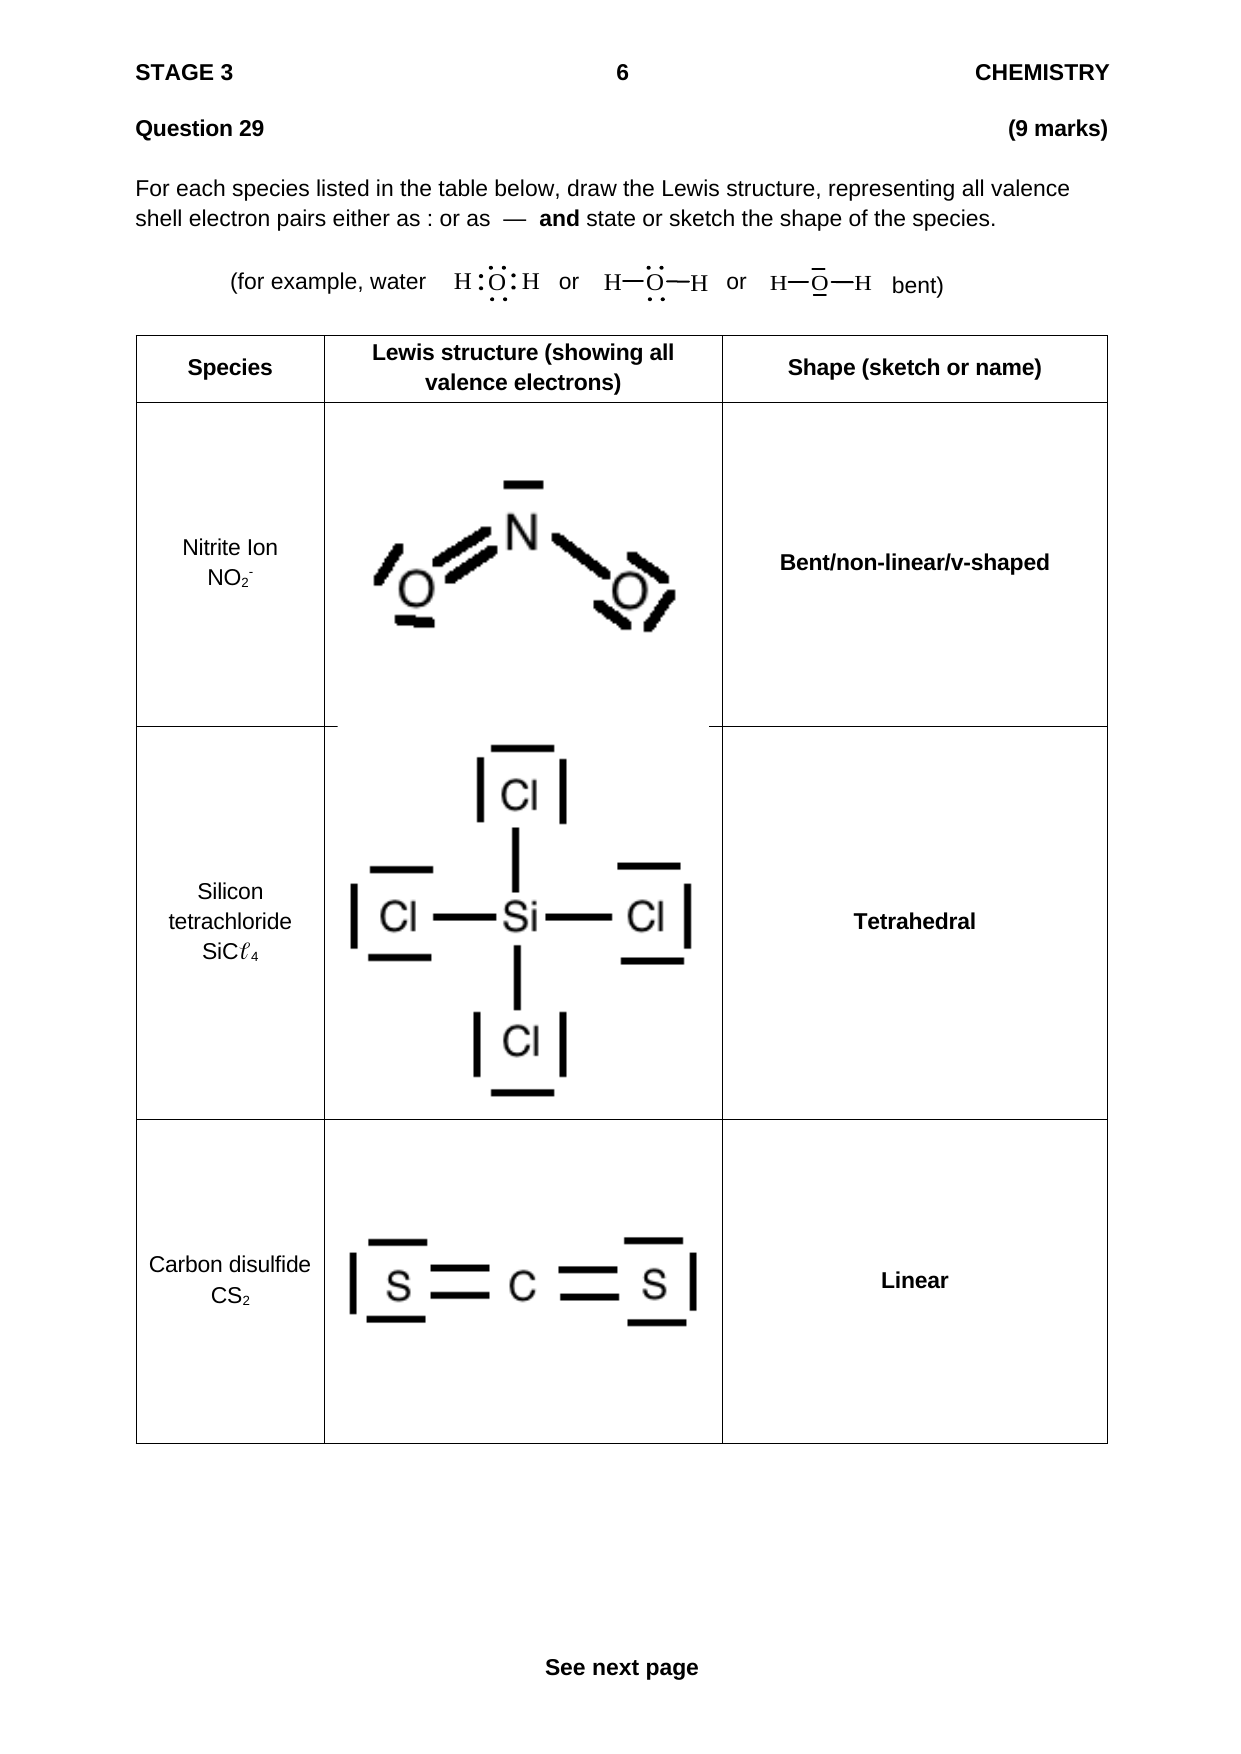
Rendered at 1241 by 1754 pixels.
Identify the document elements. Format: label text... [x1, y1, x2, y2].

table_header (for example, water [214, 262, 442, 335]
table_header Shape (sketch or name) [723, 336, 1107, 402]
picture [342, 437, 705, 687]
table_cell [325, 727, 722, 1119]
picture [337, 726, 709, 1116]
table_cell Bent/non-linear/v-shaped [723, 403, 1107, 726]
table_header Lewis structure (showing all valence electrons) [325, 336, 722, 402]
table_header [593, 262, 714, 335]
table_cell Silicon tetrachloride SiC4 [137, 727, 324, 1119]
table_header or [546, 262, 592, 335]
table_cell [325, 1120, 722, 1443]
table_header Species [137, 336, 324, 402]
table_header or [714, 262, 758, 335]
list Question 29 (9 marks) [135, 114, 1108, 141]
table_cell Tetrahedral [723, 727, 1107, 1119]
table_header bent) [880, 262, 1029, 335]
picture [335, 1225, 712, 1335]
table_cell [325, 403, 722, 726]
text For each species listed in the table below, draw the Lewis structure, representing all valence shell electron pairs either as : or as — and state or sketch the shape of the species. [135, 175, 1108, 232]
table_cell Linear [723, 1120, 1107, 1443]
table_header [443, 262, 546, 335]
table_cell Nitrite Ion NO2- [137, 403, 324, 726]
table_cell Carbon disulfide CS2 [137, 1120, 324, 1443]
table_header [759, 262, 880, 335]
